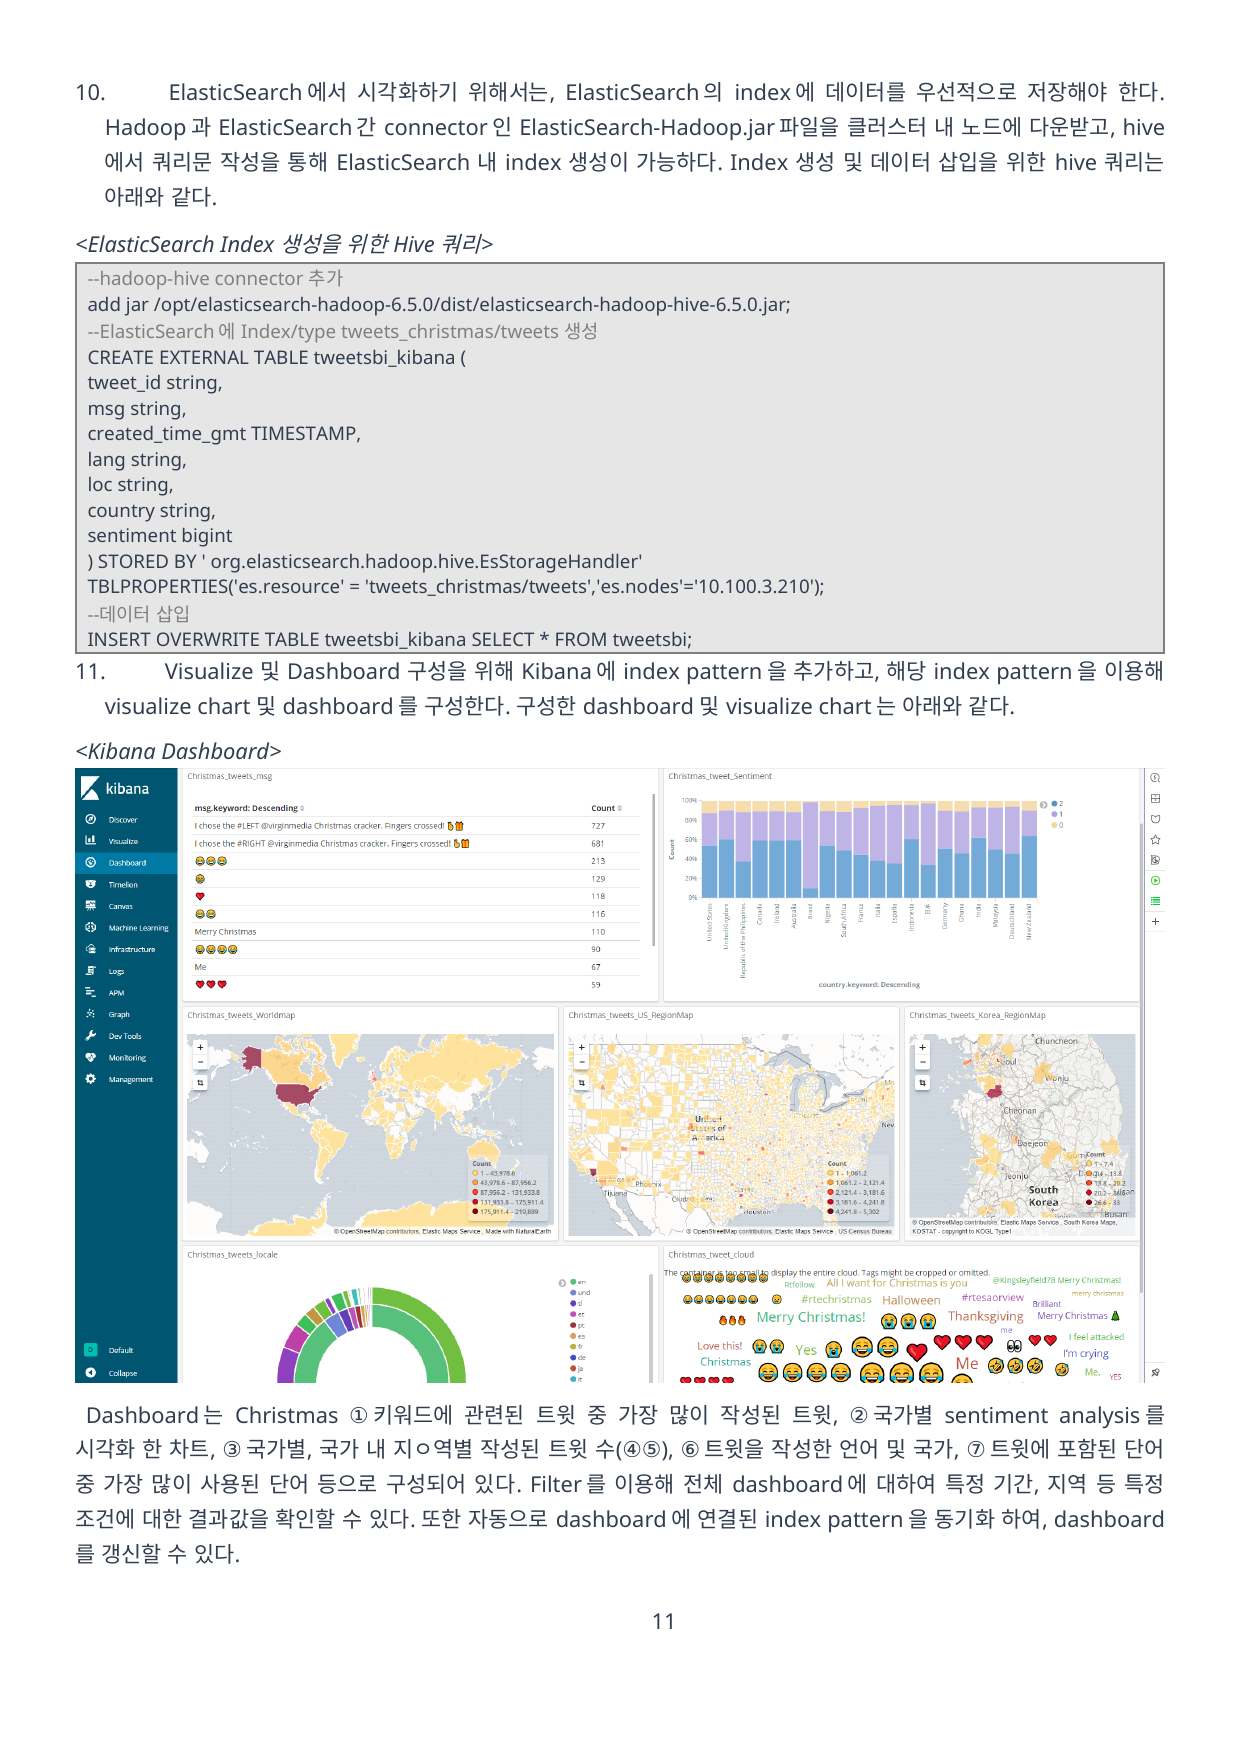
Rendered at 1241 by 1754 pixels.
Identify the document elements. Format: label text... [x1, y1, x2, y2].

picture [86, 1031, 95, 1040]
picture [86, 901, 95, 908]
table_header --hadoop-hive connector 추가 add jar /opt/elasticsearch-hadoop-6.5.0/dist/elasticsearch-hadoop-hive-6.5.0.jar; --ElasticSearch에 Index/type tweets_christmas/tweets 생성 CREATE EXTERNAL TABLE tweetsbi_kibana ( tweet_id string, msg string, created_time_gmt TIMESTAMP, lang string, loc string, country string, sentiment bigint ) STORED BY ' org.elasticsearch.hadoop.hive.EsStorageHandler' TBLPROPERTIES('es.resource' = 'tweets_christmas/tweets','es.nodes'='10.100.3.210'); --데이터 삽입 INSERT OVERWRITE TABLE tweetsbi_kibana SELECT * FROM tweetsbi; [77, 264, 1163, 652]
picture [85, 790, 98, 799]
text <Kibana Dashboard> [75, 736, 1165, 766]
text <ElasticSearch Index 생성을 위한 Hive 쿼리> [75, 227, 1165, 259]
picture [86, 1054, 95, 1061]
picture [86, 1074, 95, 1083]
picture [85, 1344, 97, 1356]
list Visualize 및 Dashboard 구성을 위해 Kibana에 index pattern을 추가하고, 해당 index pattern을 이용해 visualize chart 및 dashboard를 구성한다. 구성한 dashboard 및 visualize chart는 아래와 같다. [75, 654, 1165, 721]
picture [178, 768, 1166, 1383]
picture [86, 881, 95, 886]
picture [82, 777, 97, 794]
text Dashboard는 Christmas ①키워드에 관련된 트윗 중 가장 많이 작성된 트윗, ②국가별 sentiment analysis를 시각화 한 차트, ③국가별, 국가 내 지ㅇ역별 작성된 트윗 수(④⑤), ⑥트윗을 작성한 언어 및 국가, ⑦트윗에 포함된 단어 중 가장 많이 사용된 단어 등으로 구성되어 있다. Filter를 이용해 전체 dashboard에 대하여 특정 기간, 지역 등 특정 조건에 대한 결과값을 확인할 수 있다. 또한 자동으로 dashboard에 연결된 index pattern을 동기화 하여, dashboard를 갱신할 수 있다. [75, 1398, 1165, 1569]
picture [86, 1368, 95, 1377]
list ElasticSearch에서 시각화하기 위해서는, ElasticSearch의 index에 데이터를 우선적으로 저장해야 한다. Hadoop과 ElasticSearch간 connector인 ElasticSearch-Hadoop.jar파일을 클러스터 내 노드에 다운받고, hive에서 쿼리문 작성을 통해 ElasticSearch 내 index 생성이 가능하다. Index 생성 및 데이터 삽입을 위한 hive 쿼리는 아래와 같다. [75, 75, 1165, 211]
